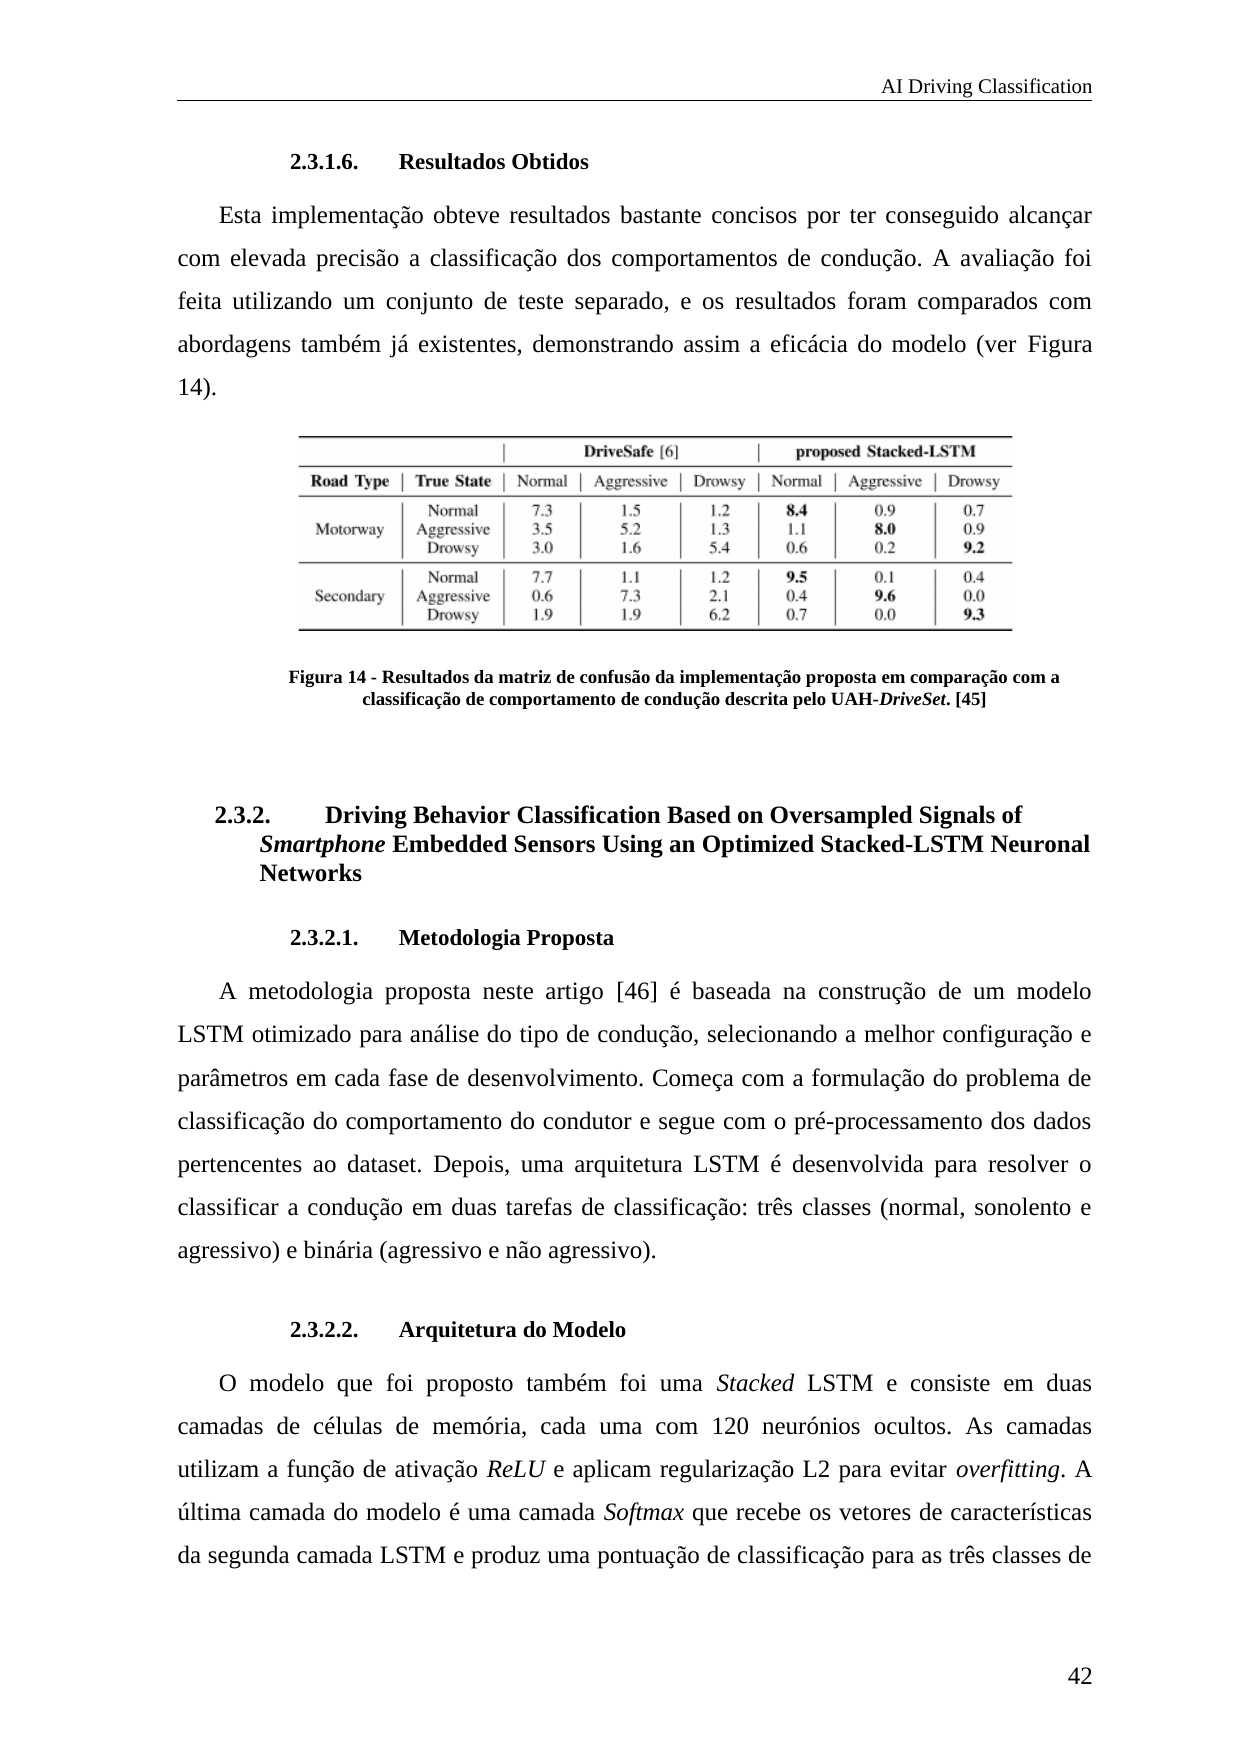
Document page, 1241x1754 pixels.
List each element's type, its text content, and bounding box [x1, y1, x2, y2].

text Esta implementação obteve resultados bastante concisos por ter conseguido alcançar com elevada precisão a classificação dos comportamentos de condução. A avaliação foi feita utilizando um conjunto de teste separado, e os resultados foram comparados com abordagens também já existentes, demonstrando assim a eficácia do modelo (ver Figura 14). [177, 200, 1092, 401]
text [177, 1368, 1092, 1569]
text Figura - Resultados da matriz de confusão da implementação proposta em comparação com a classificação de comportamento de condução descrita pelo UAH-DriveSet. [256, 666, 1092, 709]
text A metodologia proposta neste artigo é baseada na construção de um modelo LSTM otimizado para análise do tipo de condução, selecionando a melhor configuração e parâmetros em cada fase de desenvolvimento. Começa com a formulação do problema de classificação do comportamento do condutor e segue com o pré-processamento dos dados pertencentes ao dataset. Depois, uma arquitetura LSTM é desenvolvida para resolver o classificar a condução em duas tarefas de classificação: três classes (normal, sonolento e agressivo) e binária (agressivo e não agressivo). [177, 976, 1092, 1264]
subtitle Resultados Obtidos [290, 148, 1092, 174]
subtitle Arquitetura do Modelo [290, 1316, 1092, 1342]
picture [298, 436, 1013, 631]
subtitle Metodologia Proposta [290, 924, 1092, 951]
subtitle Driving Behavior Classification Based on Oversampled Signals of Smartphone Embedded Sensors Using an Optimized Stacked-LSTM Neuronal Networks [214, 801, 1092, 887]
